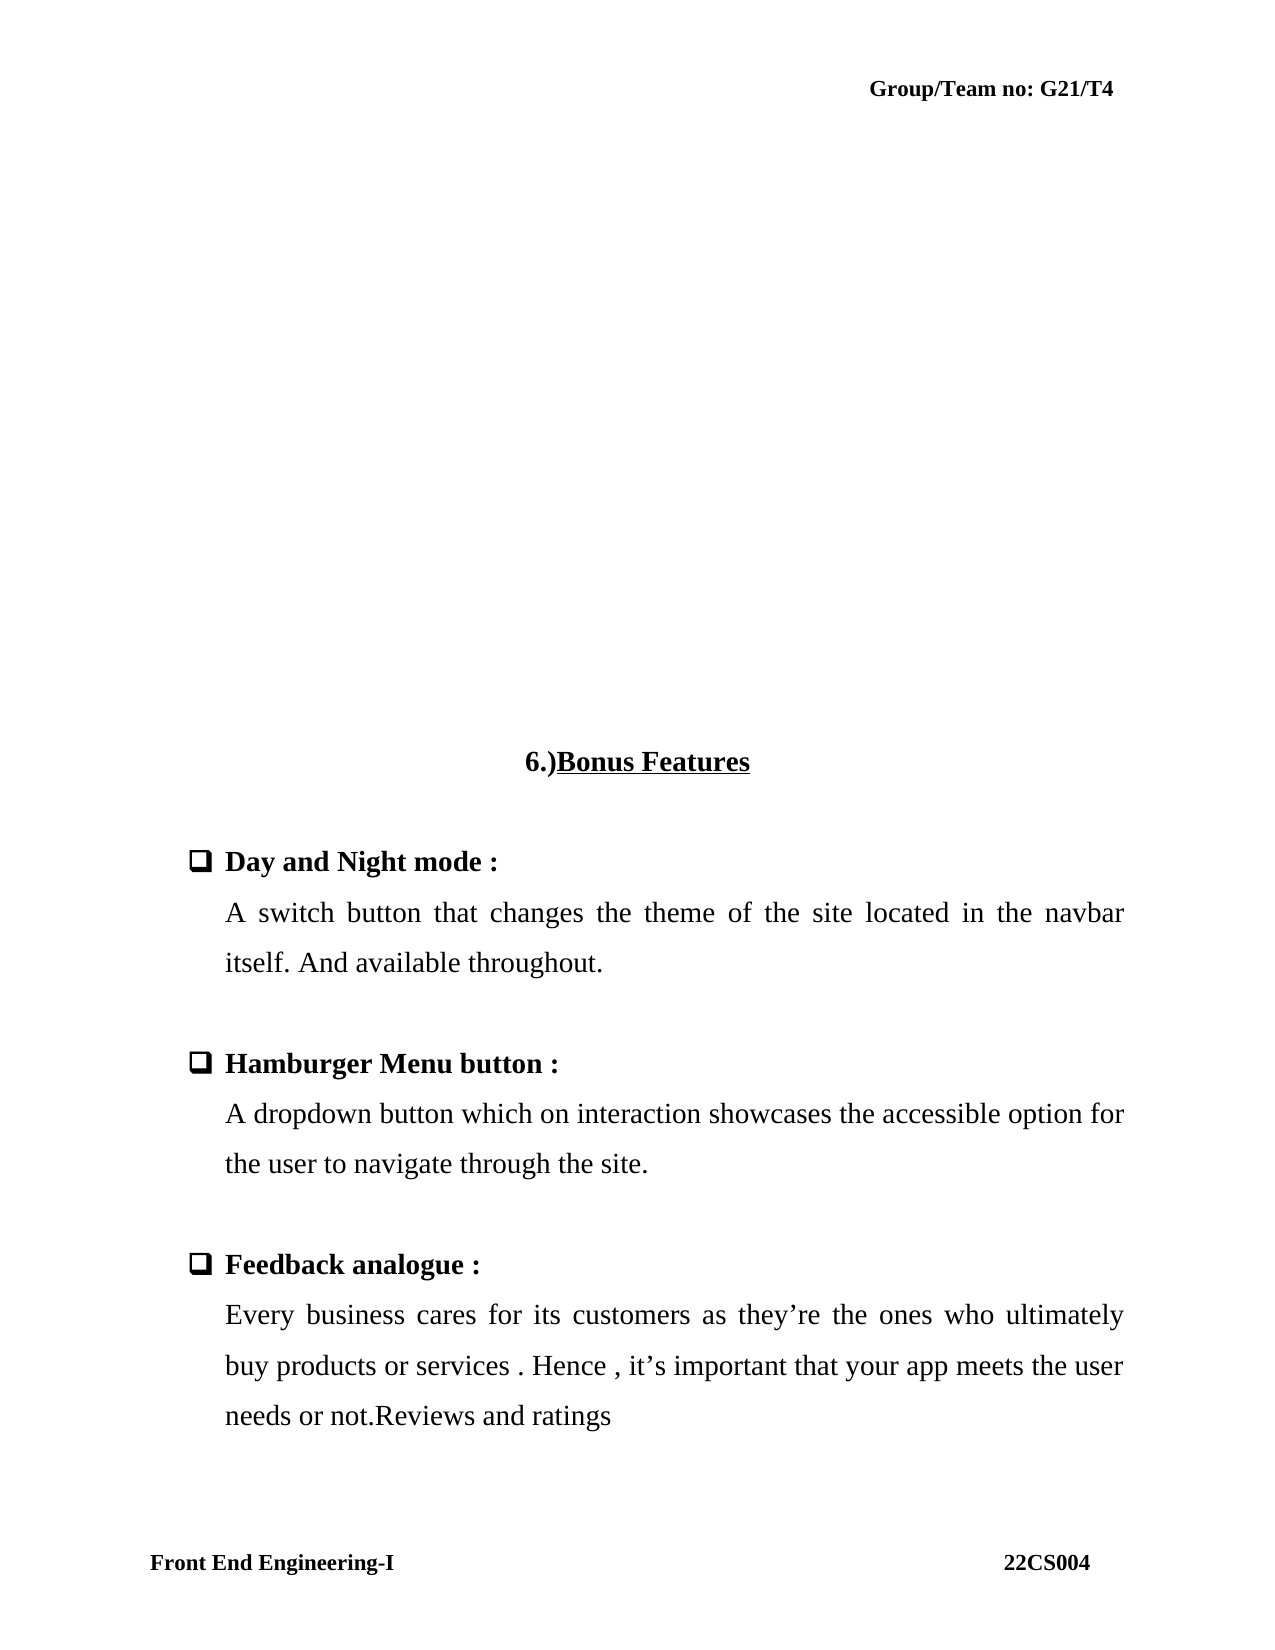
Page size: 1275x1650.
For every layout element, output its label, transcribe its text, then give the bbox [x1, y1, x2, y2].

list Day and Night mode : [187, 844, 1125, 878]
list A dropdown button which on interaction showcases the accessible option for the user to navigate through the site. [225, 1096, 1125, 1180]
list Feedback analogue : [187, 1247, 1125, 1281]
text 6.)Bonus Features [150, 744, 1125, 777]
list Every business cares for its customers as they’re the ones who ultimately buy products or services . Hence , it’s important that your app meets the user needs or not.Reviews and ratings [225, 1297, 1125, 1432]
list Hamburger Menu button : [187, 1046, 1125, 1079]
list A switch button that changes the theme of the site located in the navbar itself. And available throughout. [225, 895, 1125, 979]
